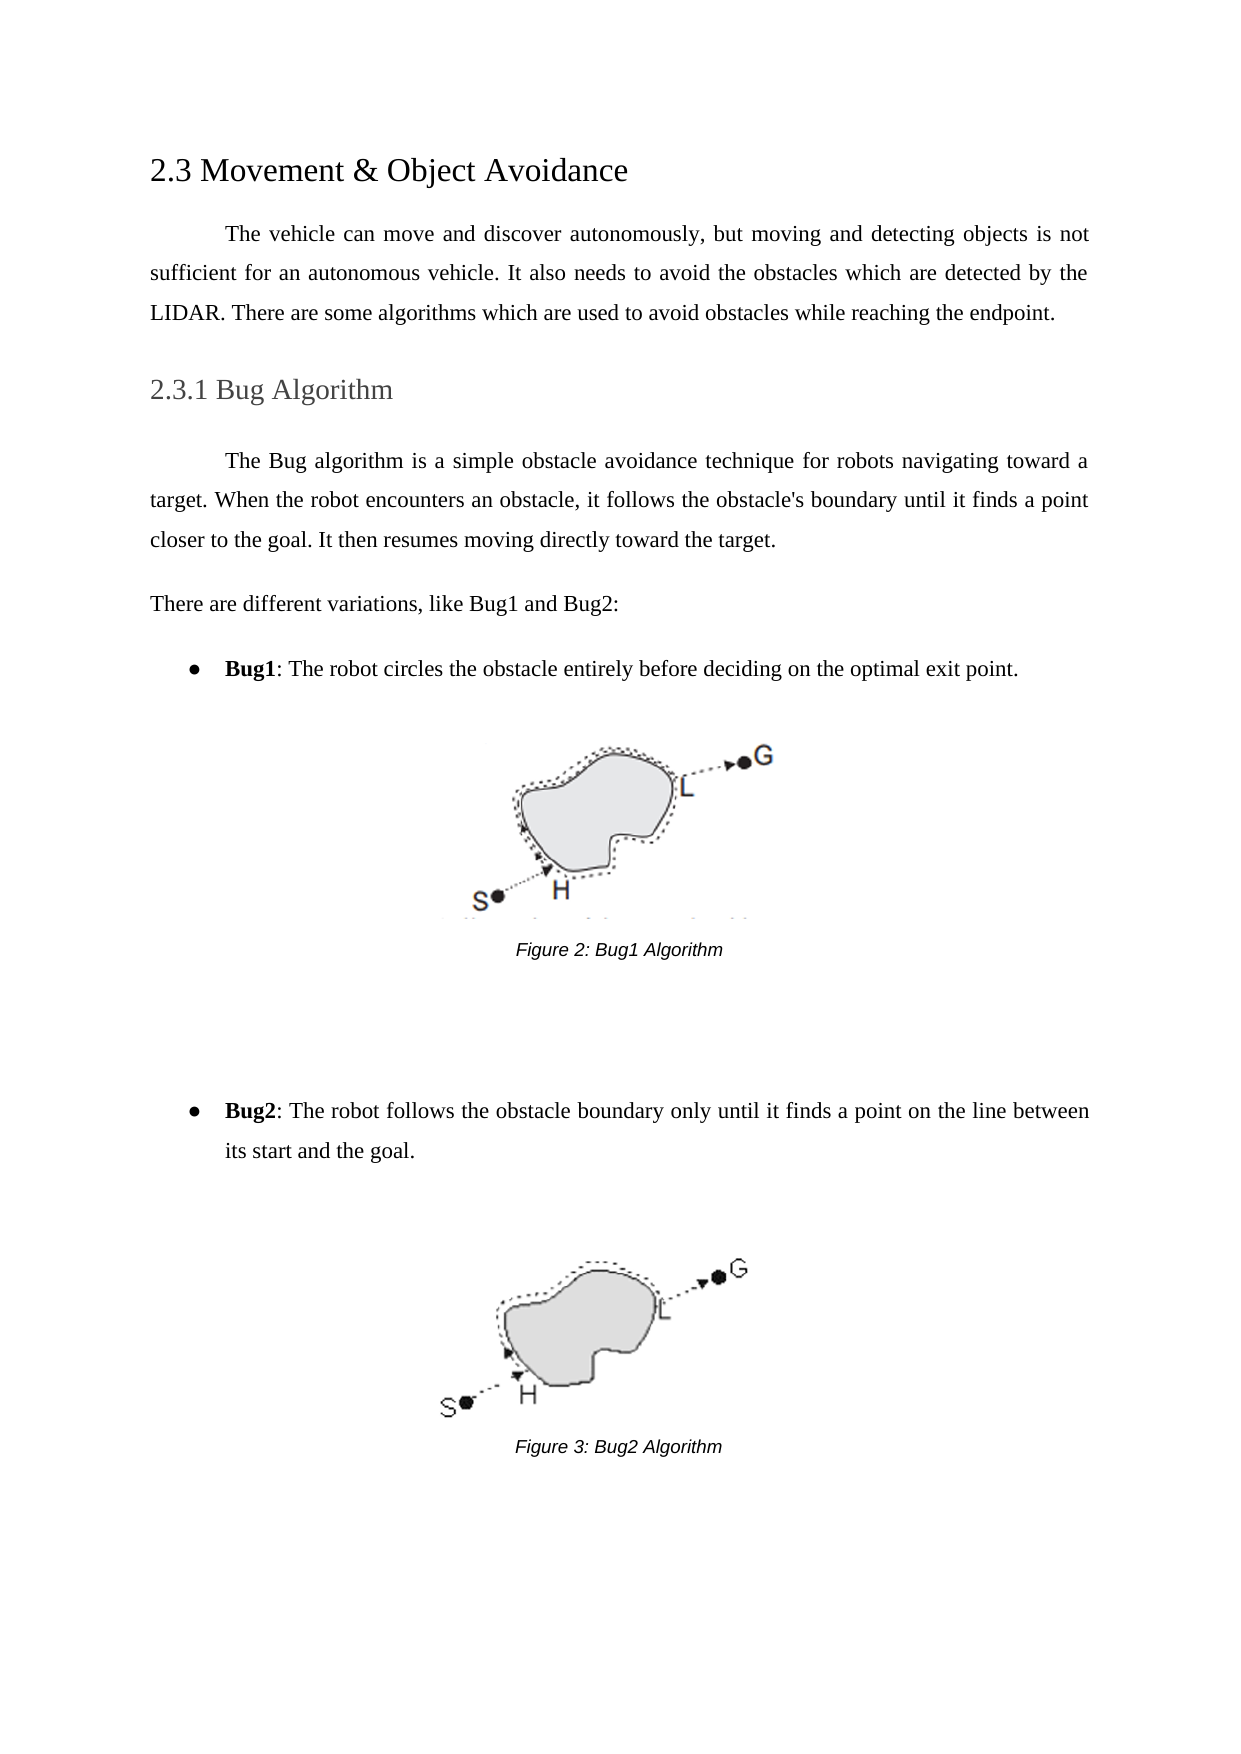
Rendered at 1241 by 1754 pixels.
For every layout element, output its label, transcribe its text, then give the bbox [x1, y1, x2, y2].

list Bug2: The robot follows the obstacle boundary only until it finds a point on the line between its start and the goal. [187, 1097, 1090, 1163]
text The vehicle can move and discover autonomously, but moving and detecting objects is not sufficient for an autonomous vehicle. It also needs to avoid the obstacles which are detected by the LIDAR. There are some algorithms which are used to avoid obstacles while reaching the endpoint. [150, 220, 1090, 325]
text There are different variations, like Bug1 and Bug2: [150, 591, 1090, 617]
text The Bug algorithm is a simple obstacle avoidance technique for robots navigating toward a target. When the robot encounters an obstacle, it follows the obstacle's boundary until it finds a point closer to the goal. It then resumes moving directly toward the target. [150, 447, 1090, 552]
list Bug1: The robot circles the obstacle entirely before deciding on the optimal exit point. [187, 655, 1090, 681]
subtitle 2.3 Movement & Object Avoidance [150, 150, 1090, 188]
picture [397, 1223, 841, 1427]
subtitle 2.3.1 Bug Algorithm [150, 372, 1090, 405]
picture [433, 743, 808, 929]
